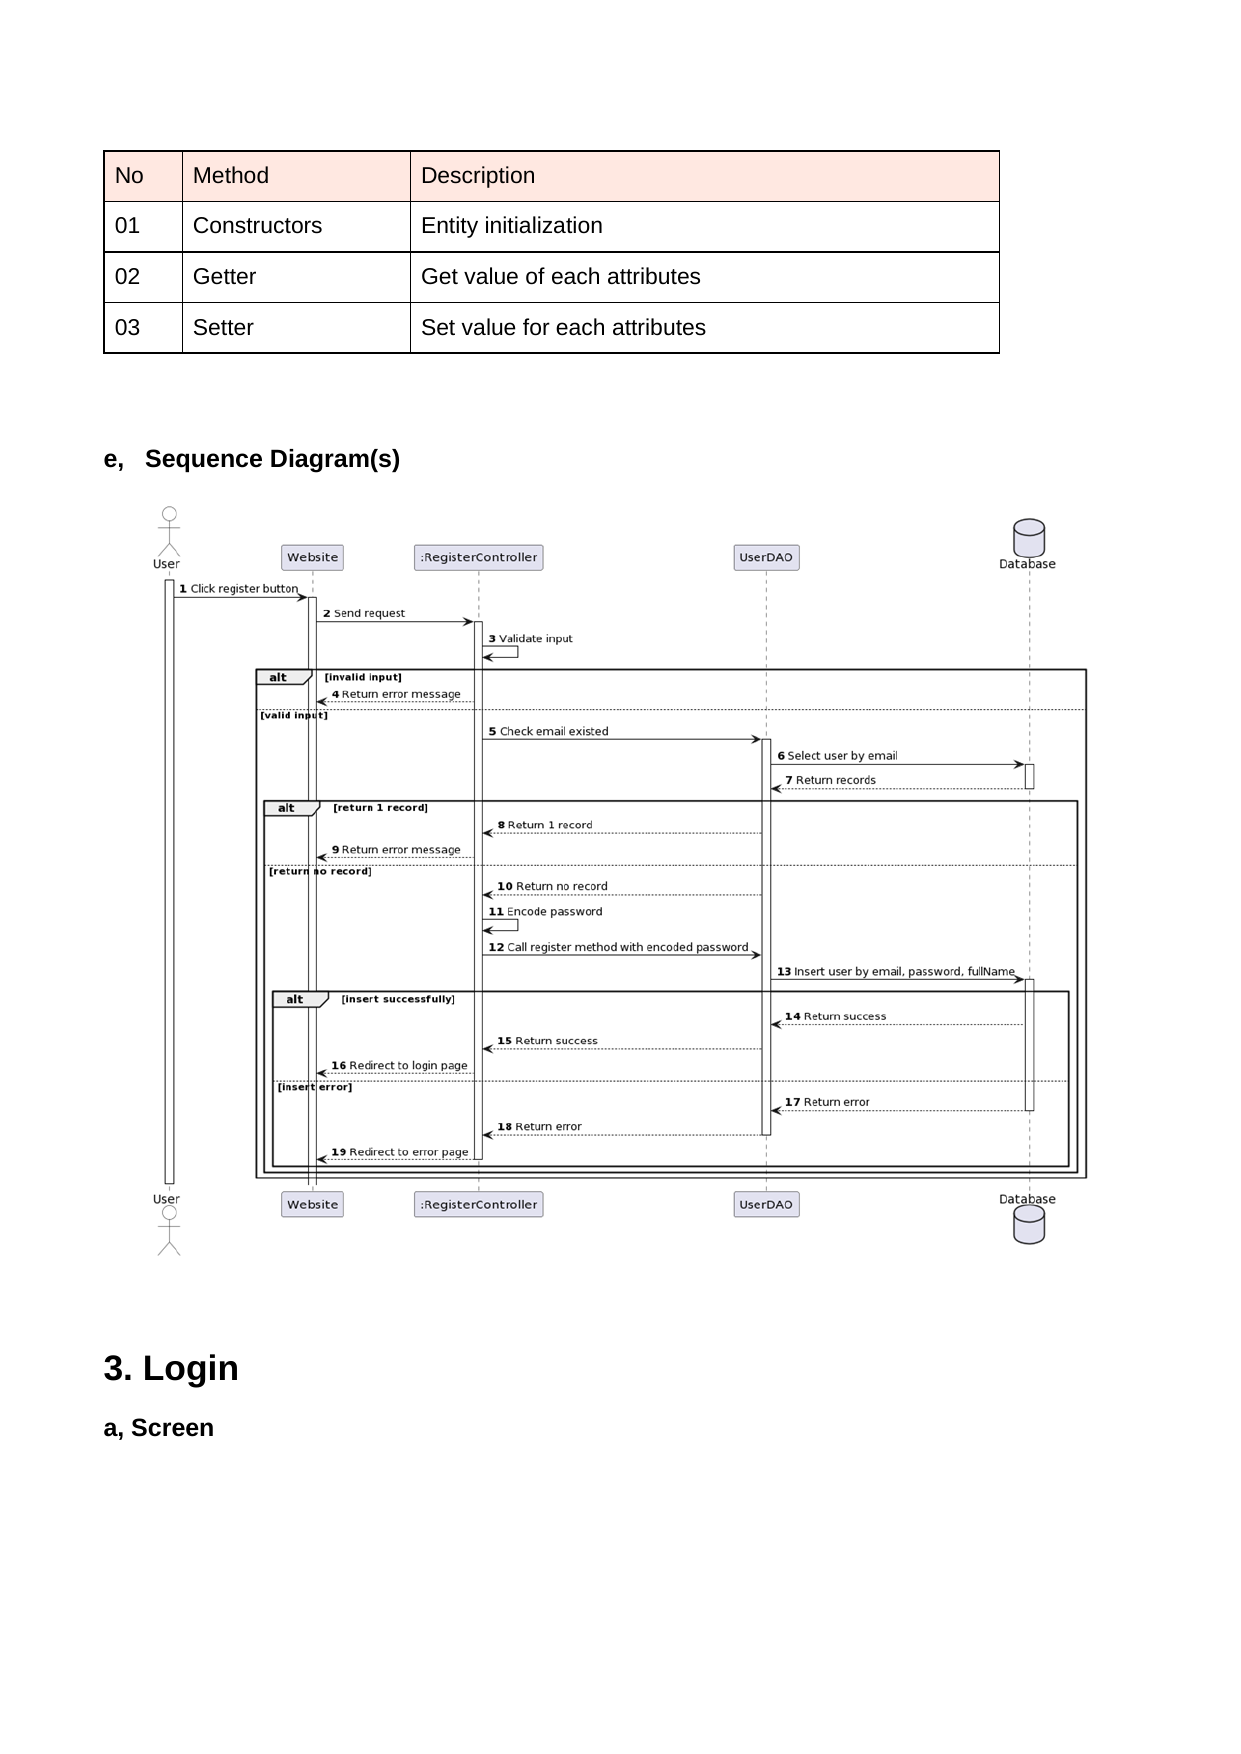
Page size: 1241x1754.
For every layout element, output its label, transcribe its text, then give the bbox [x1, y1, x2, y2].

table_header Method [183, 152, 410, 201]
table_cell Set value for each attributes [411, 303, 999, 352]
table_cell 01 [105, 202, 182, 251]
table_cell Get value of each attributes [411, 253, 999, 302]
table_header No [105, 152, 182, 201]
table_cell Constructors [183, 202, 410, 251]
table_cell 03 [105, 303, 182, 352]
table_cell Setter [183, 303, 410, 352]
table_cell 02 [105, 253, 182, 302]
table_header Description [411, 152, 999, 201]
text a, Screen [103, 1413, 1090, 1442]
table_cell Getter [183, 253, 410, 302]
subtitle 3. Login [103, 1347, 1090, 1388]
table_cell Entity initialization [411, 202, 999, 251]
text e, Sequence Diagram(s) [103, 444, 1090, 473]
picture [149, 502, 1090, 1259]
